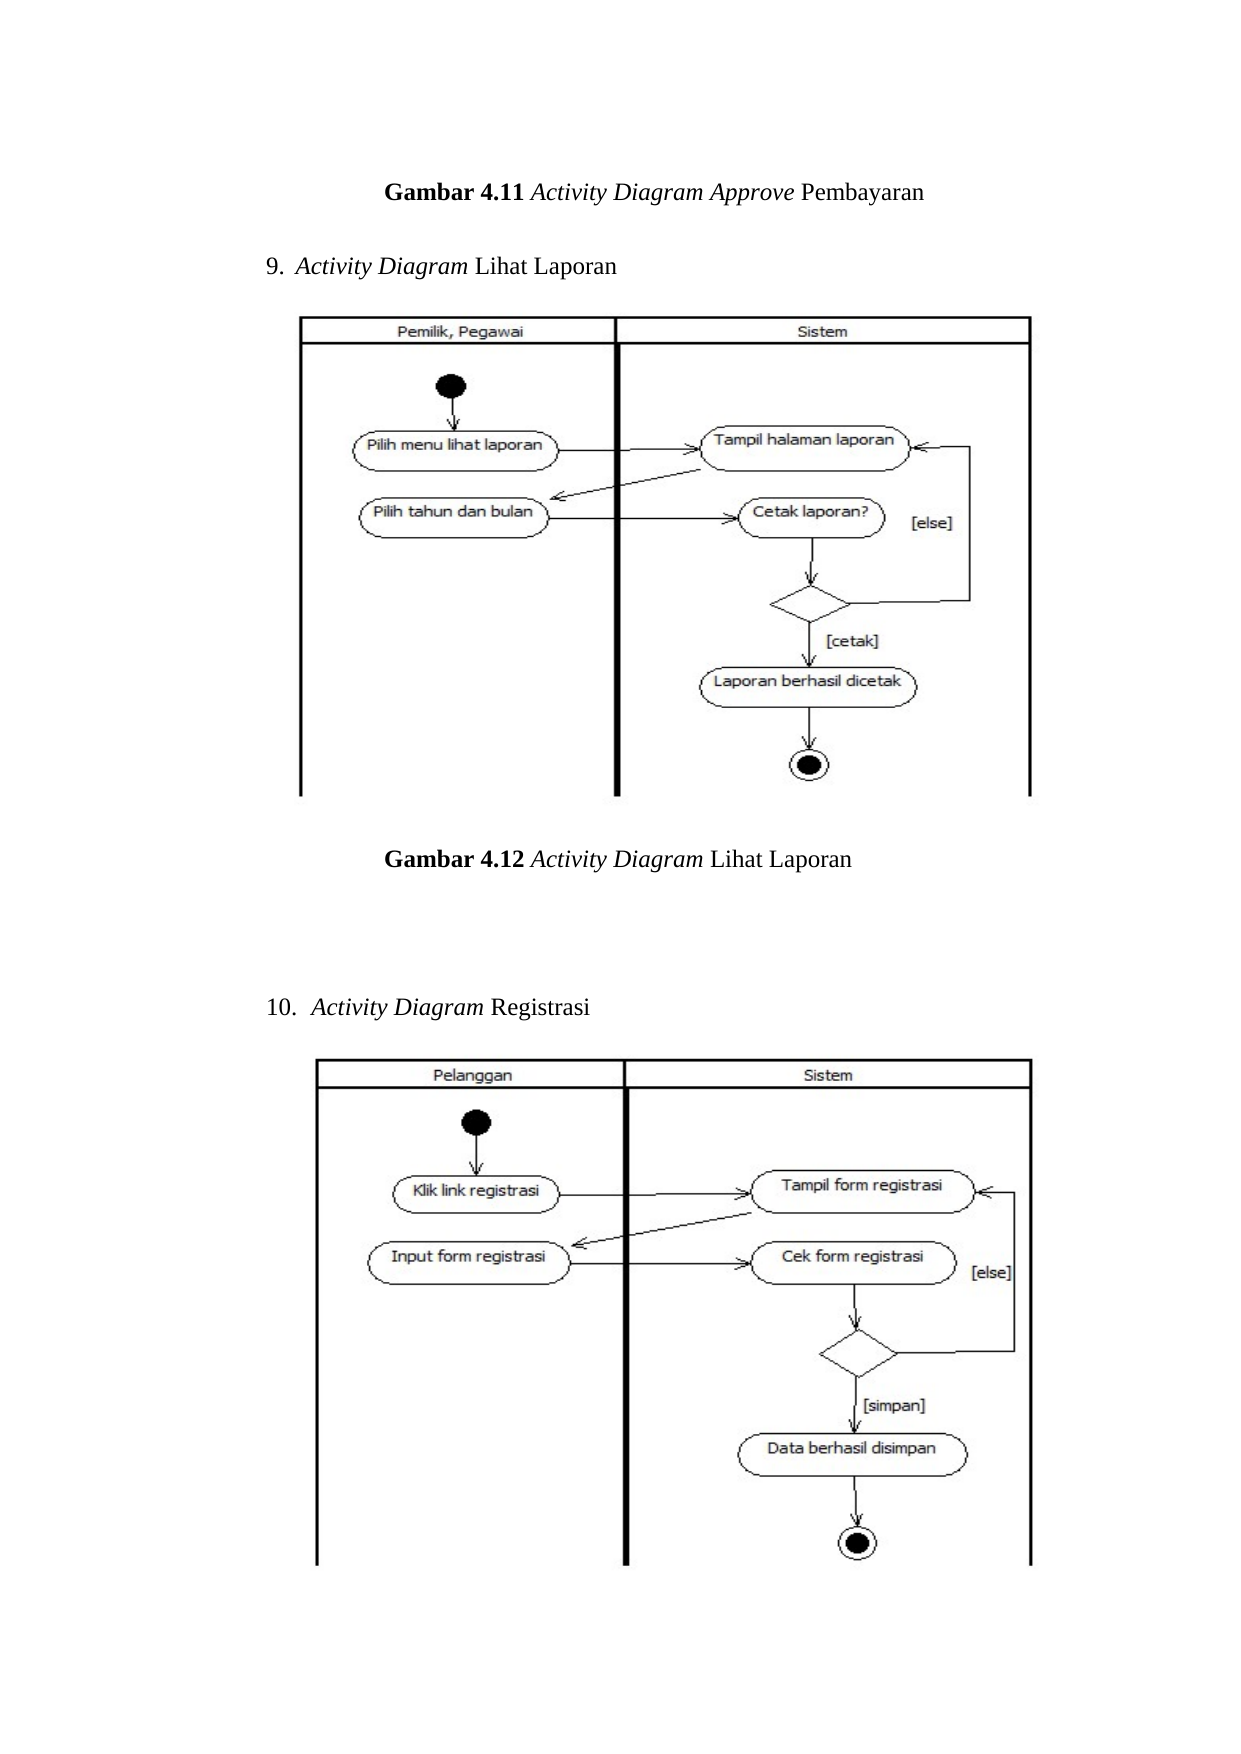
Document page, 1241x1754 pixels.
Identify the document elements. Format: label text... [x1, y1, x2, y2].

picture [269, 292, 1063, 821]
text Gambar 4.11 Activity Diagram Approve Pembayaran [384, 177, 1063, 206]
list Activity Diagram Registrasi [266, 992, 1063, 1021]
text Gambar 4.12 Activity Diagram Lihat Laporan [384, 844, 1063, 873]
list Activity Diagram Lihat Laporan [266, 251, 1063, 280]
picture [286, 1034, 1063, 1592]
